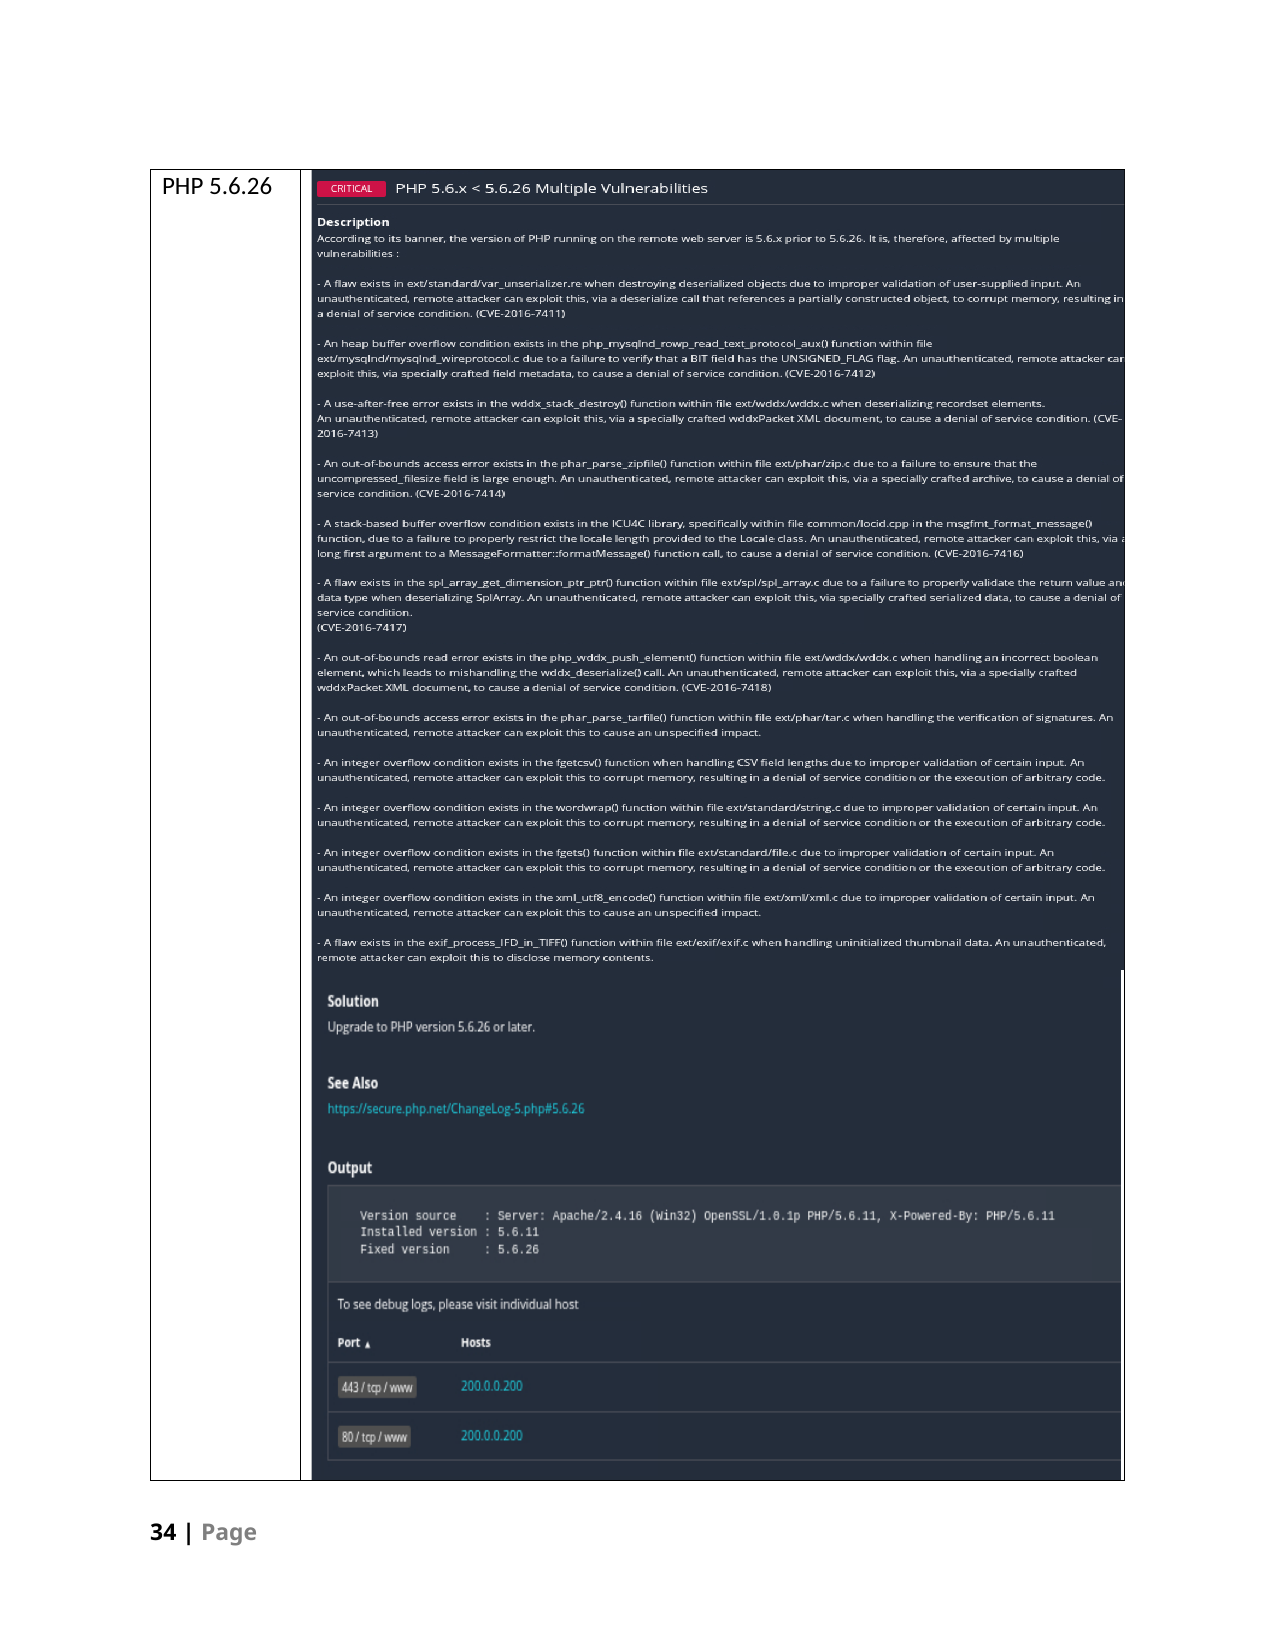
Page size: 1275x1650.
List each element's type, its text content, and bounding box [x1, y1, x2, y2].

table_cell [301, 170, 311, 1480]
table_cell PHP 5.6.26 [151, 170, 300, 1480]
picture [311, 170, 1125, 1480]
